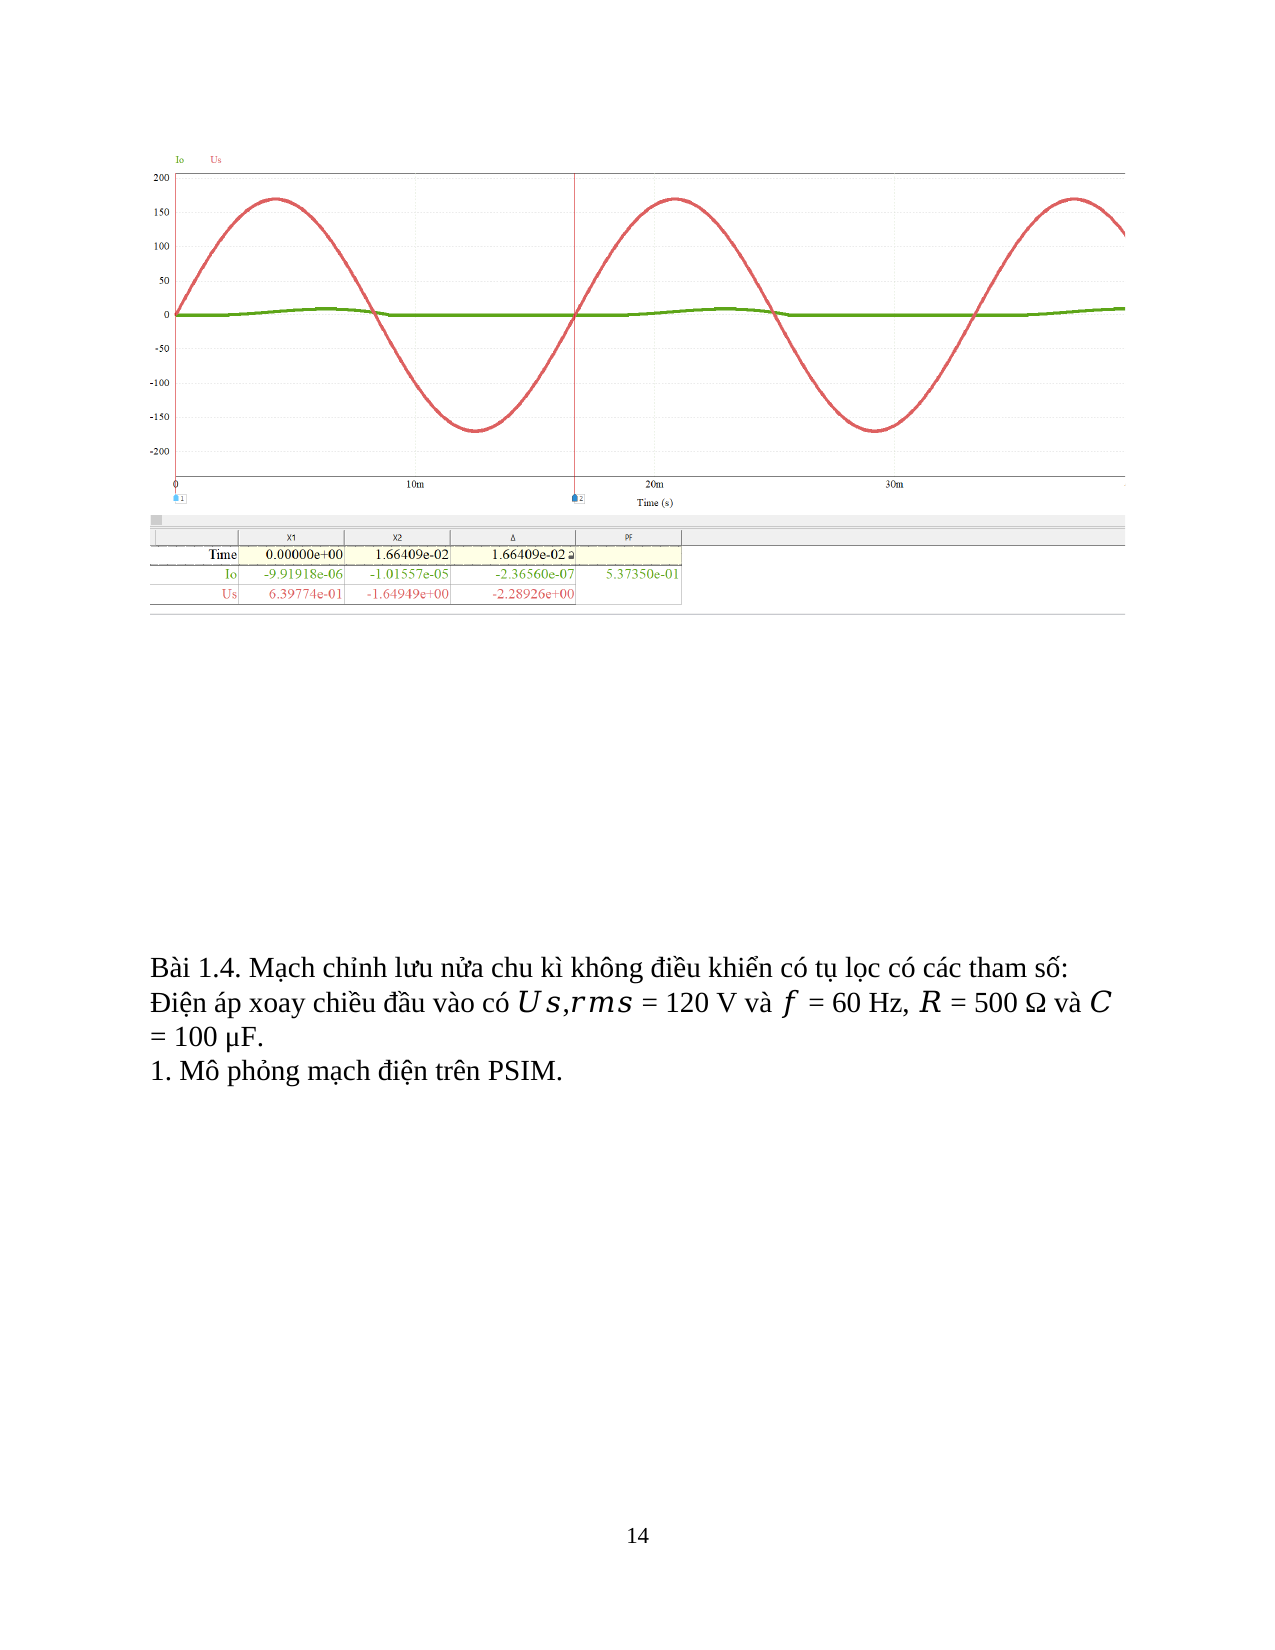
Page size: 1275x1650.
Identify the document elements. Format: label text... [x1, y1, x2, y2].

text Bài 1.4. Mạch chỉnh lưu nửa chu kì không điều khiển có tụ lọc có các tham số: Điện áp xoay chiều đầu vào có 𝑈𝑠,𝑟𝑚𝑠 = 120 V và 𝑓 = 60 Hz, 𝑅 = 500 Ω và 𝐶 = 100 μF. [150, 950, 1125, 1053]
text 1. Mô phỏng mạch điện trên PSIM. [150, 1053, 1125, 1086]
picture [150, 150, 1125, 615]
